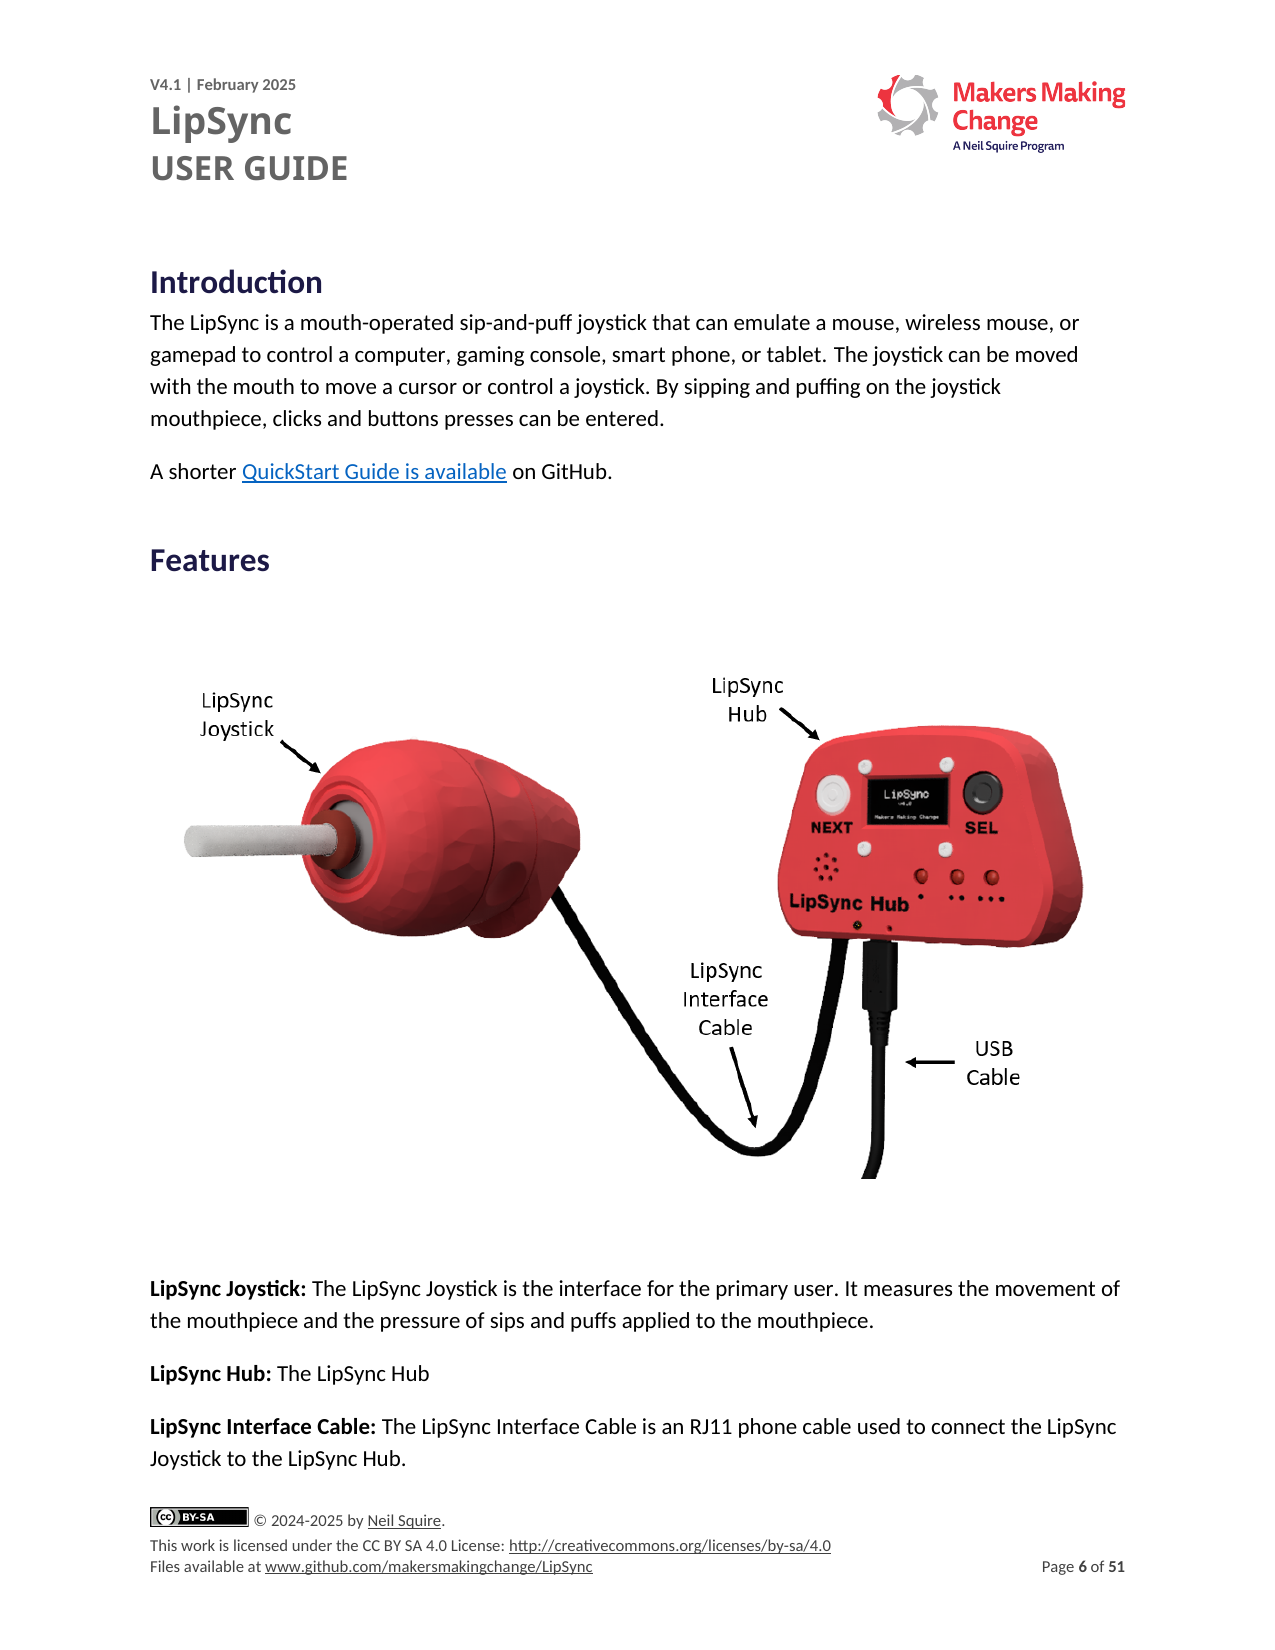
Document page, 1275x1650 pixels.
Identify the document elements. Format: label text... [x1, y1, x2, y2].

text The LipSync is a mouth-operated sip-and-puff joystick that can emulate a mouse, wireless mouse, or gamepad to control a computer, gaming console, smart phone, or tablet. The joystick can be moved with the mouth to move a cursor or control a joystick. By sipping and puffing on the joystick mouthpiece, clicks and buttons presses can be entered. [150, 308, 1125, 432]
subtitle Features [150, 539, 1125, 580]
subtitle Introduction [150, 261, 1125, 302]
text LipSync Hub: The LipSync Hub [150, 1359, 1125, 1387]
picture [150, 1507, 249, 1527]
text LipSync Joystick: The LipSync Joystick is the interface for the primary user. It measures the movement of the mouthpiece and the pressure of sips and puffs applied to the mouthpiece. [150, 1274, 1125, 1334]
text A shorter QuickStart Guide is available on GitHub. [150, 457, 1125, 485]
picture [150, 586, 1125, 1196]
text LipSync Interface Cable: The LipSync Interface Cable is an RJ11 phone cable used to connect the LipSync Joystick to the LipSync Hub. [150, 1412, 1125, 1472]
picture [877, 75, 1125, 153]
